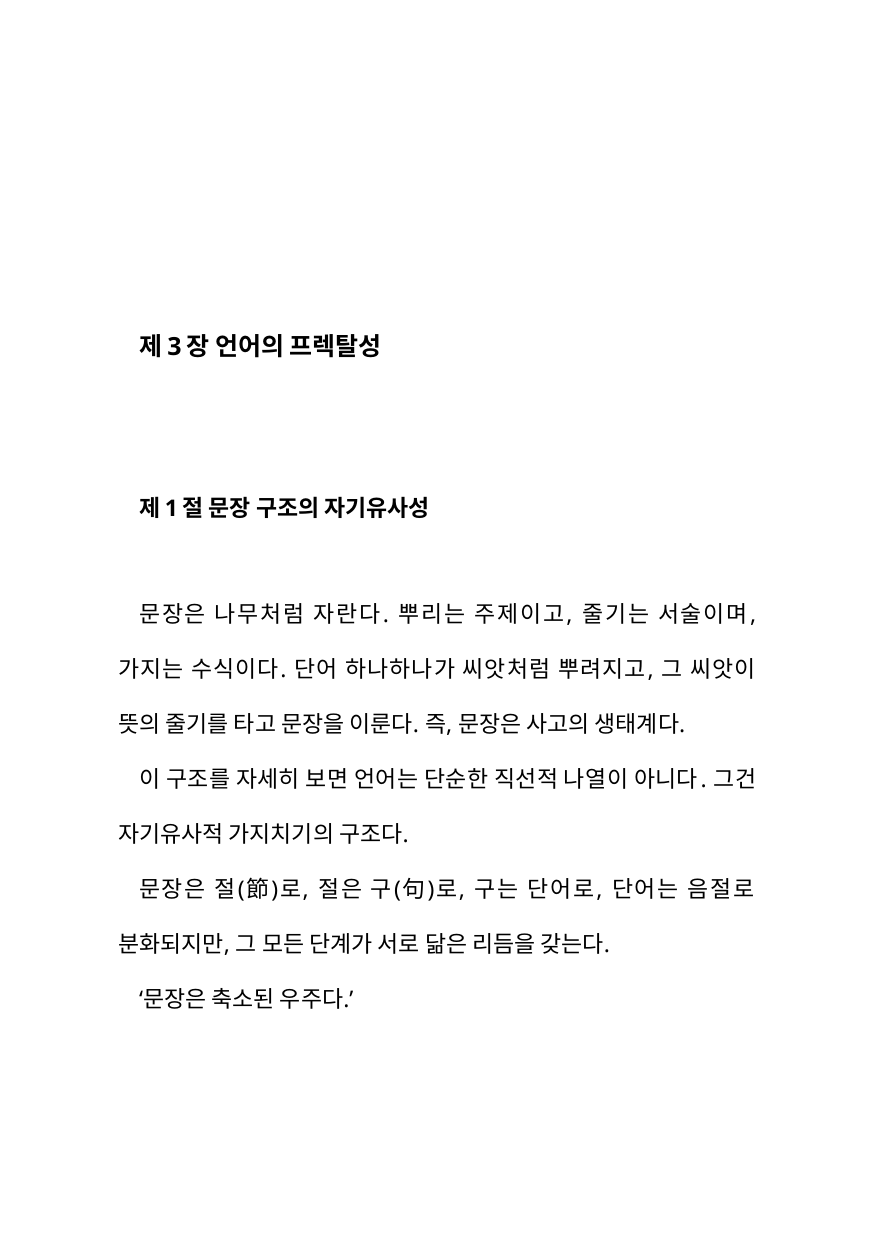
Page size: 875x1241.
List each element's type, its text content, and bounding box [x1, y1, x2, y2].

text 문장은 절(節)로, 절은 구(句)로, 구는 단어로, 단어는 음절로 분화되지만, 그 모든 단계가 서로 닮은 리듬을 갖는다. [110, 868, 764, 959]
text ‘문장은 축소된 우주다.’ [110, 978, 764, 1014]
text 이 구조를 자세히 보면 언어는 단순한 직선적 나열이 아니다. 그건 자기유사적 가지치기의 구조다. [110, 759, 764, 849]
text 제3장 언어의 프렉탈성 [110, 324, 764, 363]
text 제1절 문장 구조의 자기유사성 [110, 487, 764, 523]
text 문장은 나무처럼 자란다. 뿌리는 주제이고, 줄기는 서술이며, 가지는 수식이다. 단어 하나하나가 씨앗처럼 뿌려지고, 그 씨앗이 뜻의 줄기를 타고 문장을 이룬다. 즉, 문장은 사고의 생태계다. [110, 594, 764, 739]
